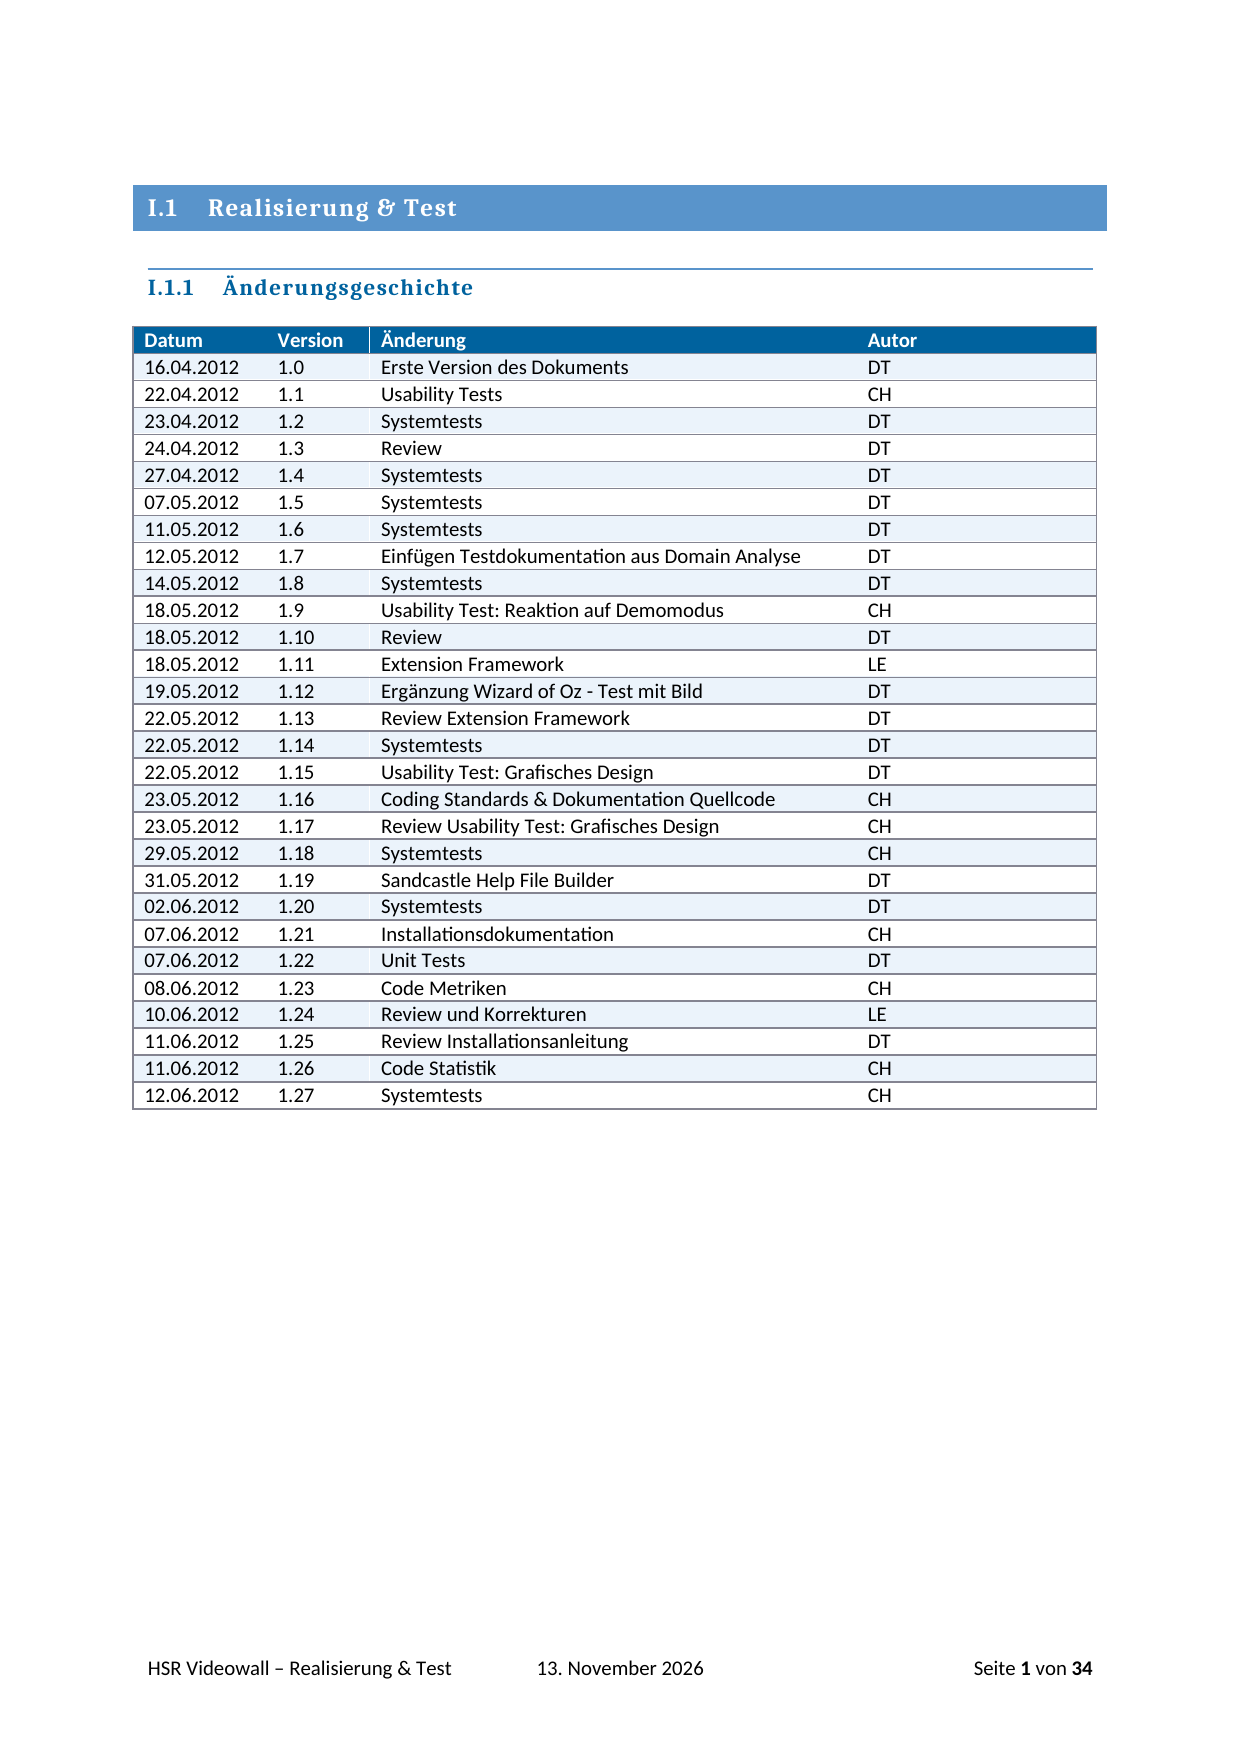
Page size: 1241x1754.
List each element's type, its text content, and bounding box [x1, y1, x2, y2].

table_cell 22.05.2012 [134, 705, 266, 730]
table_cell 27.04.2012 [134, 462, 266, 487]
table_cell DT [856, 462, 1096, 487]
table_cell 1.25 [266, 1029, 369, 1054]
table_cell 11.05.2012 [134, 516, 266, 541]
table_cell 1.11 [266, 651, 369, 676]
table_cell 18.05.2012 [134, 624, 266, 649]
table_cell Review Installationsanleitung [370, 1029, 856, 1054]
table_cell 1.12 [266, 678, 369, 703]
table_cell CH [856, 1056, 1096, 1081]
table_cell DT [856, 759, 1096, 784]
table_cell Review [370, 435, 856, 461]
table_cell 1.24 [266, 1002, 369, 1027]
table_cell DT [856, 543, 1096, 568]
table_cell 1.18 [266, 840, 369, 865]
table_cell Usability Tests [370, 381, 856, 407]
table_cell 18.05.2012 [134, 597, 266, 622]
table_cell Usability Test: Grafisches Design [370, 759, 856, 784]
table_cell Coding Standards & Dokumentation Quellcode [370, 786, 856, 811]
table_cell CH [856, 786, 1096, 811]
table_cell Code Statistik [370, 1056, 856, 1081]
table_cell LE [856, 1002, 1096, 1027]
table_cell 1.19 [266, 867, 369, 892]
table_cell 1.2 [266, 408, 369, 433]
subtitle Änderungsgeschichte [148, 270, 1093, 301]
table_cell Code Metriken [370, 975, 856, 1000]
table_cell DT [856, 678, 1096, 703]
table_cell 11.06.2012 [134, 1056, 266, 1081]
table_cell 1.10 [266, 624, 369, 649]
table_header Autor [856, 327, 1096, 353]
table_header Änderung [370, 327, 856, 353]
table_cell 1.4 [266, 462, 369, 487]
table_cell 1.1 [266, 381, 369, 407]
table_cell 10.06.2012 [134, 1002, 266, 1027]
table_header Version [266, 327, 369, 353]
table_cell DT [856, 732, 1096, 757]
table_cell Systemtests [370, 489, 856, 514]
table_cell 23.04.2012 [134, 408, 266, 433]
table_cell CH [856, 597, 1096, 622]
table_cell Systemtests [370, 516, 856, 541]
table_cell 29.05.2012 [134, 840, 266, 865]
table_cell 12.06.2012 [134, 1083, 266, 1108]
table_cell 1.7 [266, 543, 369, 568]
table_cell 22.05.2012 [134, 732, 266, 757]
table_cell 1.13 [266, 705, 369, 730]
table_cell CH [856, 975, 1096, 1000]
table_cell Usability Test: Reaktion auf Demomodus [370, 597, 856, 622]
table_cell 1.23 [266, 975, 369, 1000]
table_cell DT [856, 354, 1096, 379]
table_cell DT [856, 948, 1096, 973]
table_cell 1.9 [266, 597, 369, 622]
table_cell 31.05.2012 [134, 867, 266, 892]
table_cell 14.05.2012 [134, 570, 266, 595]
table_cell 1.3 [266, 435, 369, 461]
table_cell CH [856, 381, 1096, 407]
table_cell DT [856, 894, 1096, 919]
table_cell Review Extension Framework [370, 705, 856, 730]
table_cell Installationsdokumentation [370, 921, 856, 946]
table_cell 1.5 [266, 489, 369, 514]
table_cell DT [856, 570, 1096, 595]
table_cell 1.6 [266, 516, 369, 541]
table_cell Systemtests [370, 462, 856, 487]
table_cell 1.26 [266, 1056, 369, 1081]
table_cell CH [856, 1083, 1096, 1108]
table_cell 1.21 [266, 921, 369, 946]
table_cell 16.04.2012 [134, 354, 266, 379]
table_cell 1.15 [266, 759, 369, 784]
table_cell 1.14 [266, 732, 369, 757]
table_cell DT [856, 516, 1096, 541]
table_cell 1.20 [266, 894, 369, 919]
table_cell 23.05.2012 [134, 813, 266, 838]
table_cell 08.06.2012 [134, 975, 266, 1000]
table_cell DT [856, 408, 1096, 433]
table_cell 11.06.2012 [134, 1029, 266, 1054]
table_cell Extension Framework [370, 651, 856, 676]
table_cell Systemtests [370, 840, 856, 865]
table_cell DT [856, 867, 1096, 892]
table_cell 23.05.2012 [134, 786, 266, 811]
table_cell Sandcastle Help File Builder [370, 867, 856, 892]
table_cell 07.06.2012 [134, 948, 266, 973]
table_cell 24.04.2012 [134, 435, 266, 461]
table_cell DT [856, 1029, 1096, 1054]
table_cell Erste Version des Dokuments [370, 354, 856, 379]
table_cell CH [856, 840, 1096, 865]
table_cell 1.27 [266, 1083, 369, 1108]
subtitle Realisierung & Test [139, 191, 1101, 224]
table_cell 1.8 [266, 570, 369, 595]
table_header Datum [134, 327, 266, 353]
table_cell DT [856, 435, 1096, 461]
table_cell Systemtests [370, 408, 856, 433]
table_cell Review [370, 624, 856, 649]
table_cell 1.17 [266, 813, 369, 838]
table_cell 02.06.2012 [134, 894, 266, 919]
table_cell 22.04.2012 [134, 381, 266, 407]
table_cell CH [856, 921, 1096, 946]
table_cell 22.05.2012 [134, 759, 266, 784]
table_cell Systemtests [370, 894, 856, 919]
table_cell CH [856, 813, 1096, 838]
table_cell 1.0 [266, 354, 369, 379]
table_cell Systemtests [370, 1083, 856, 1108]
table_cell LE [856, 651, 1096, 676]
table_cell 1.22 [266, 948, 369, 973]
table_cell 12.05.2012 [134, 543, 266, 568]
table_cell Einfügen Testdokumentation aus Domain Analyse [370, 543, 856, 568]
table_cell 18.05.2012 [134, 651, 266, 676]
table_cell Systemtests [370, 570, 856, 595]
table_cell 07.06.2012 [134, 921, 266, 946]
table_cell Ergänzung Wizard of Oz - Test mit Bild [370, 678, 856, 703]
table_cell 1.16 [266, 786, 369, 811]
table_cell Review und Korrekturen [370, 1002, 856, 1027]
table_cell DT [856, 705, 1096, 730]
table_cell DT [856, 624, 1096, 649]
table_cell 19.05.2012 [134, 678, 266, 703]
table_cell Review Usability Test: Grafisches Design [370, 813, 856, 838]
table_cell Systemtests [370, 732, 856, 757]
table_cell Unit Tests [370, 948, 856, 973]
table_cell DT [856, 489, 1096, 514]
table_cell 07.05.2012 [134, 489, 266, 514]
